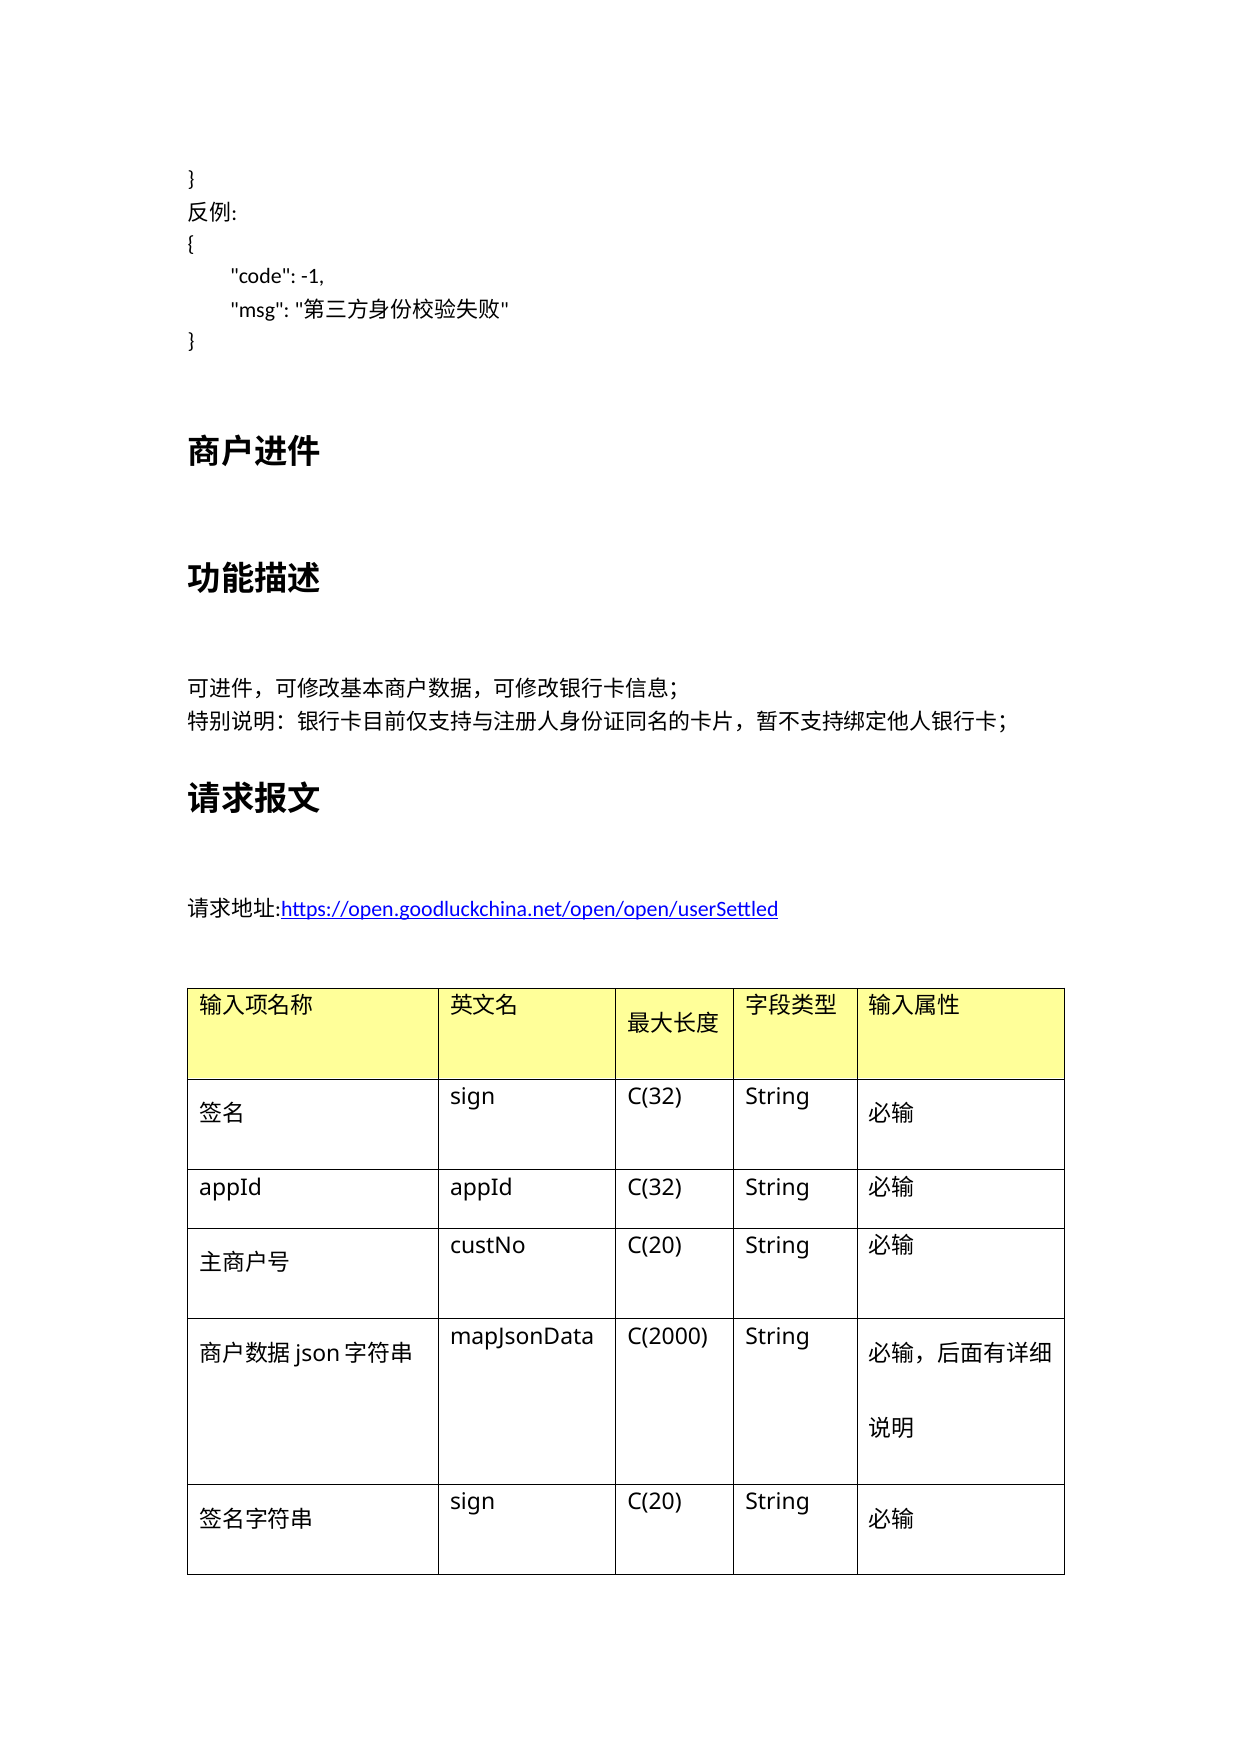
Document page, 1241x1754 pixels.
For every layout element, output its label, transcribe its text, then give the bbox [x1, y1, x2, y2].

table_cell 签名 [188, 1080, 438, 1169]
table_cell appId [188, 1170, 438, 1227]
table_cell 商户数据json字符串 [188, 1319, 438, 1483]
table_cell 必输，后面有详细说明 [858, 1319, 1064, 1483]
table_header 输入属性 [858, 989, 1064, 1078]
subtitle 商户进件 [187, 417, 1053, 482]
table_header 字段类型 [734, 989, 857, 1078]
table_cell String [734, 1319, 857, 1483]
table_cell appId [439, 1170, 615, 1227]
table_cell C(32) [616, 1080, 733, 1169]
table_cell String [734, 1229, 857, 1318]
table_cell String [734, 1080, 857, 1169]
text "code": -1, [187, 259, 1053, 292]
table_cell C(2000) [616, 1319, 733, 1483]
table_cell sign [439, 1080, 615, 1169]
table_cell String [734, 1170, 857, 1227]
subtitle 请求报文 [187, 763, 1053, 828]
table_cell sign [439, 1485, 615, 1574]
table_header 英文名 [439, 989, 615, 1078]
table_cell 主商户号 [188, 1229, 438, 1318]
table_header 输入项名称 [188, 989, 438, 1078]
text { [187, 227, 1053, 259]
table_cell C(20) [616, 1229, 733, 1318]
table_cell C(20) [616, 1485, 733, 1574]
text 反例: [187, 194, 1053, 227]
table_cell 必输 [858, 1485, 1064, 1574]
table_cell C(32) [616, 1170, 733, 1227]
text 特别说明：银行卡目前仅支持与注册人身份证同名的卡片，暂不支持绑定他人银行卡； [187, 703, 1053, 736]
table_cell mapJsonData [439, 1319, 615, 1483]
text 请求地址:https://open.goodluckchina.net/open/open/userSettled [187, 890, 1053, 923]
text "msg": "第三方身份校验失败" [187, 292, 1053, 324]
text 可进件，可修改基本商户数据，可修改银行卡信息； [187, 671, 1053, 703]
table_cell String [734, 1485, 857, 1574]
text } [187, 162, 1053, 194]
table_header 最大长度 [616, 989, 733, 1078]
subtitle 功能描述 [187, 544, 1053, 609]
table_cell 必输 [858, 1170, 1064, 1227]
table_cell custNo [439, 1229, 615, 1318]
table_cell 签名字符串 [188, 1485, 438, 1574]
table_cell 必输 [858, 1229, 1064, 1318]
text } [187, 324, 1053, 357]
table_cell 必输 [858, 1080, 1064, 1169]
